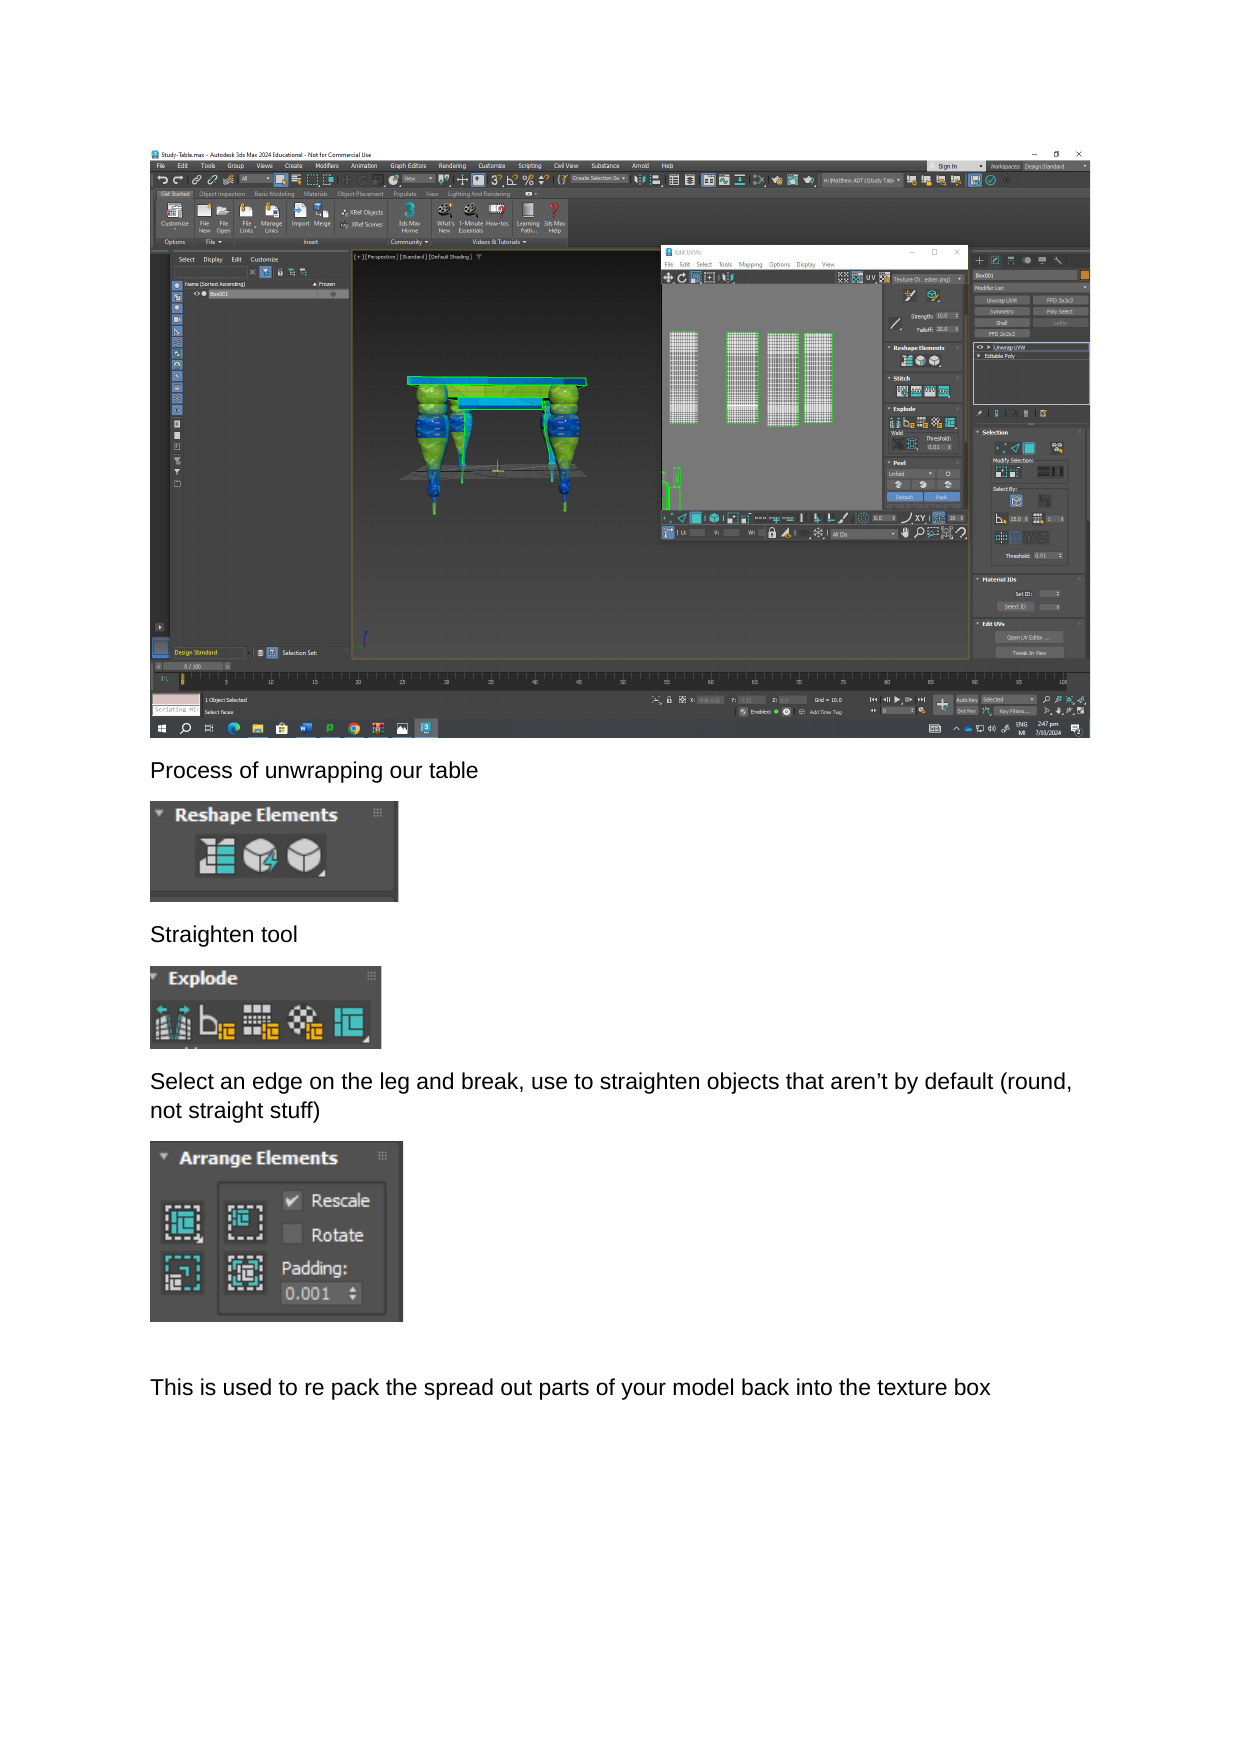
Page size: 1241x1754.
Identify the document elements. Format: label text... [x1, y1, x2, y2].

picture [150, 1141, 404, 1322]
text Straighten tool [150, 921, 1090, 947]
picture [150, 966, 382, 1049]
text Select an edge on the leg and break, use to straighten objects that aren’t by default (round, not straight stuff) [150, 1068, 1090, 1123]
picture [150, 150, 1091, 738]
picture [150, 801, 399, 902]
text Process of unwrapping our table [150, 757, 1090, 783]
text This is used to re pack the spread out parts of your model back into the texture box [150, 1374, 1090, 1401]
